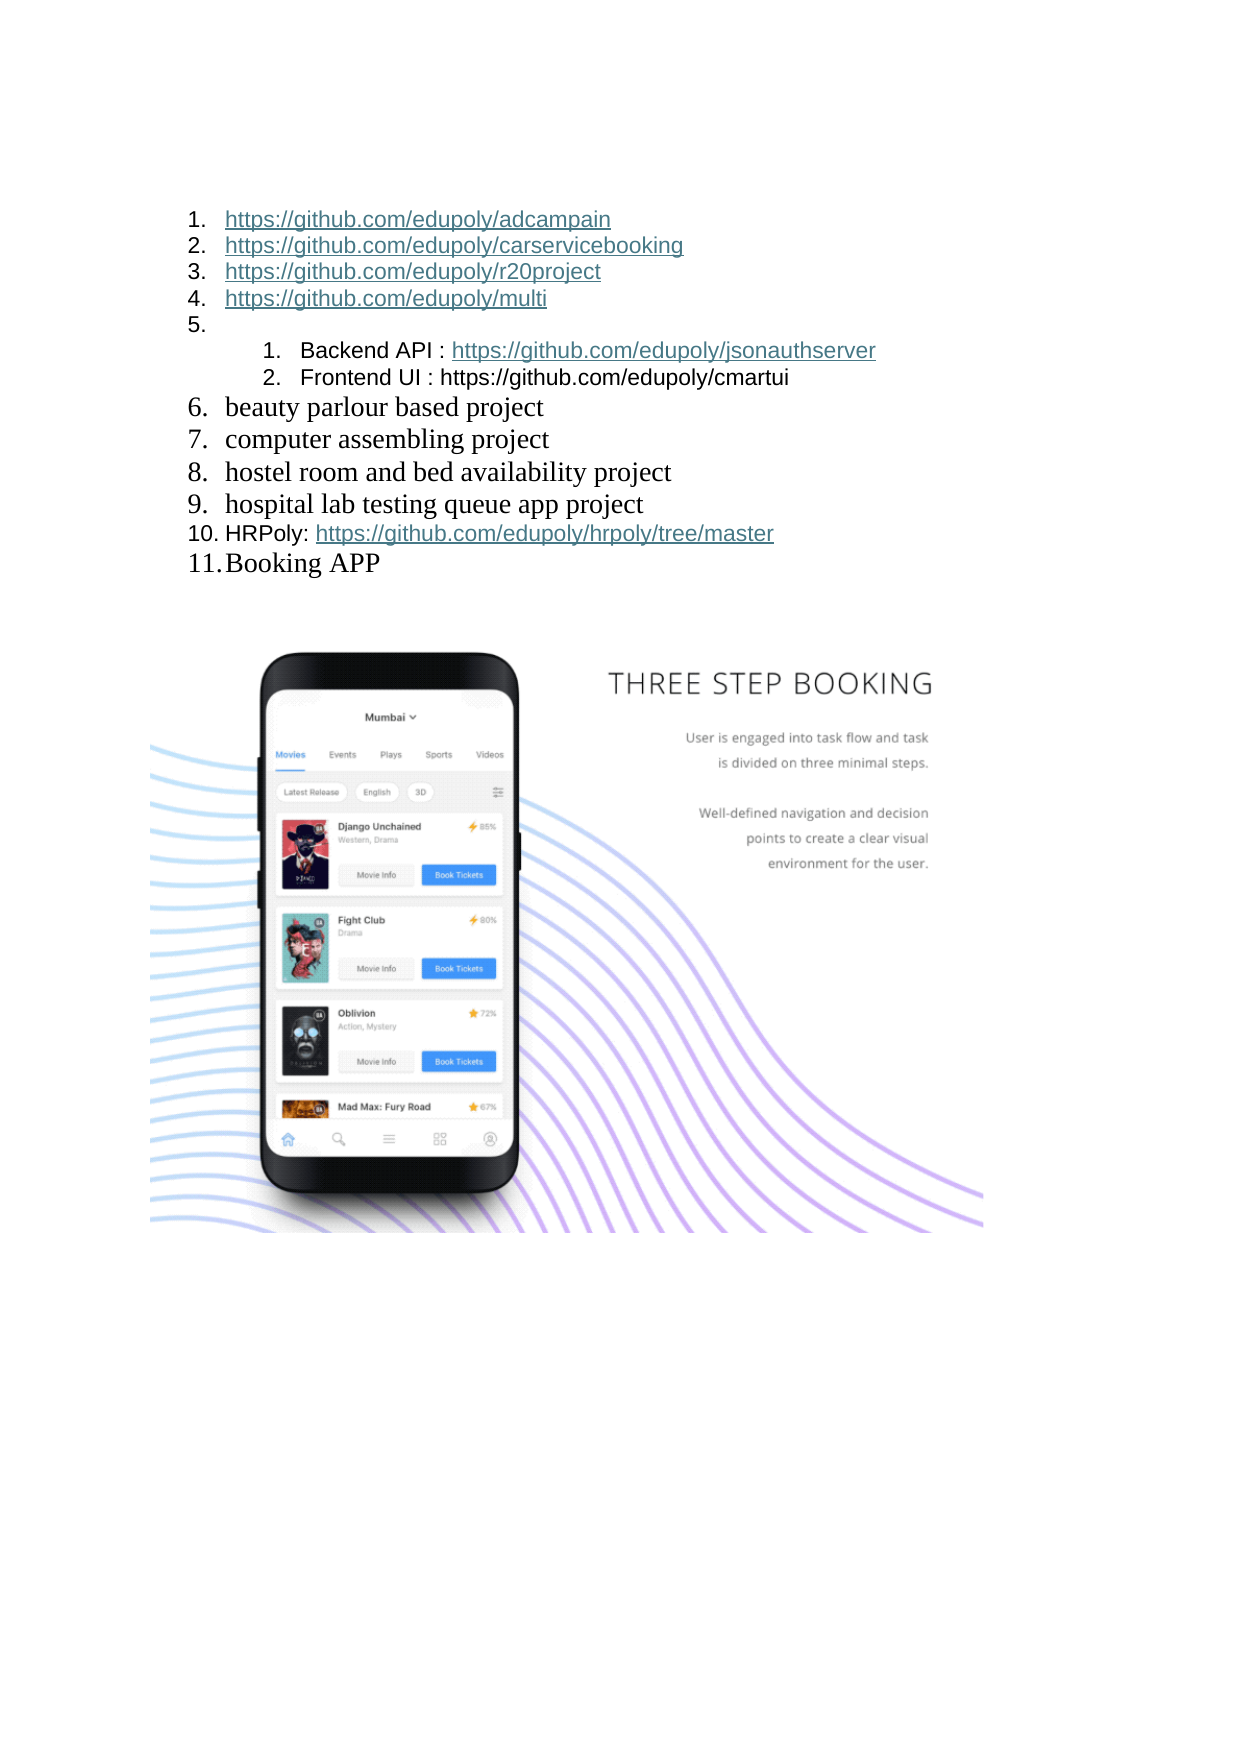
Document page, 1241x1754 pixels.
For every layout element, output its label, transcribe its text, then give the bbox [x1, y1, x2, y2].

list https://github.com/edupoly/carservicebooking [187, 232, 1090, 258]
list Backend API : https://github.com/edupoly/jsonauthserver [262, 337, 1090, 364]
list Frontend UI : https://github.com/edupoly/cmartui [262, 364, 1090, 390]
list computer assembling project [187, 422, 1090, 455]
list hostel room and bed availability project [187, 455, 1090, 487]
picture [150, 607, 984, 1233]
list beauty parlour based project [187, 390, 1090, 422]
list HRPoly: https://github.com/edupoly/hrpoly/tree/master [187, 519, 1090, 546]
list https://github.com/edupoly/r20project [187, 258, 1090, 284]
list https://github.com/edupoly/multi [187, 284, 1090, 311]
list hospital lab testing queue app project [187, 487, 1090, 519]
list Booking APP [187, 546, 1090, 578]
list https://github.com/edupoly/adcampain [187, 206, 1090, 232]
